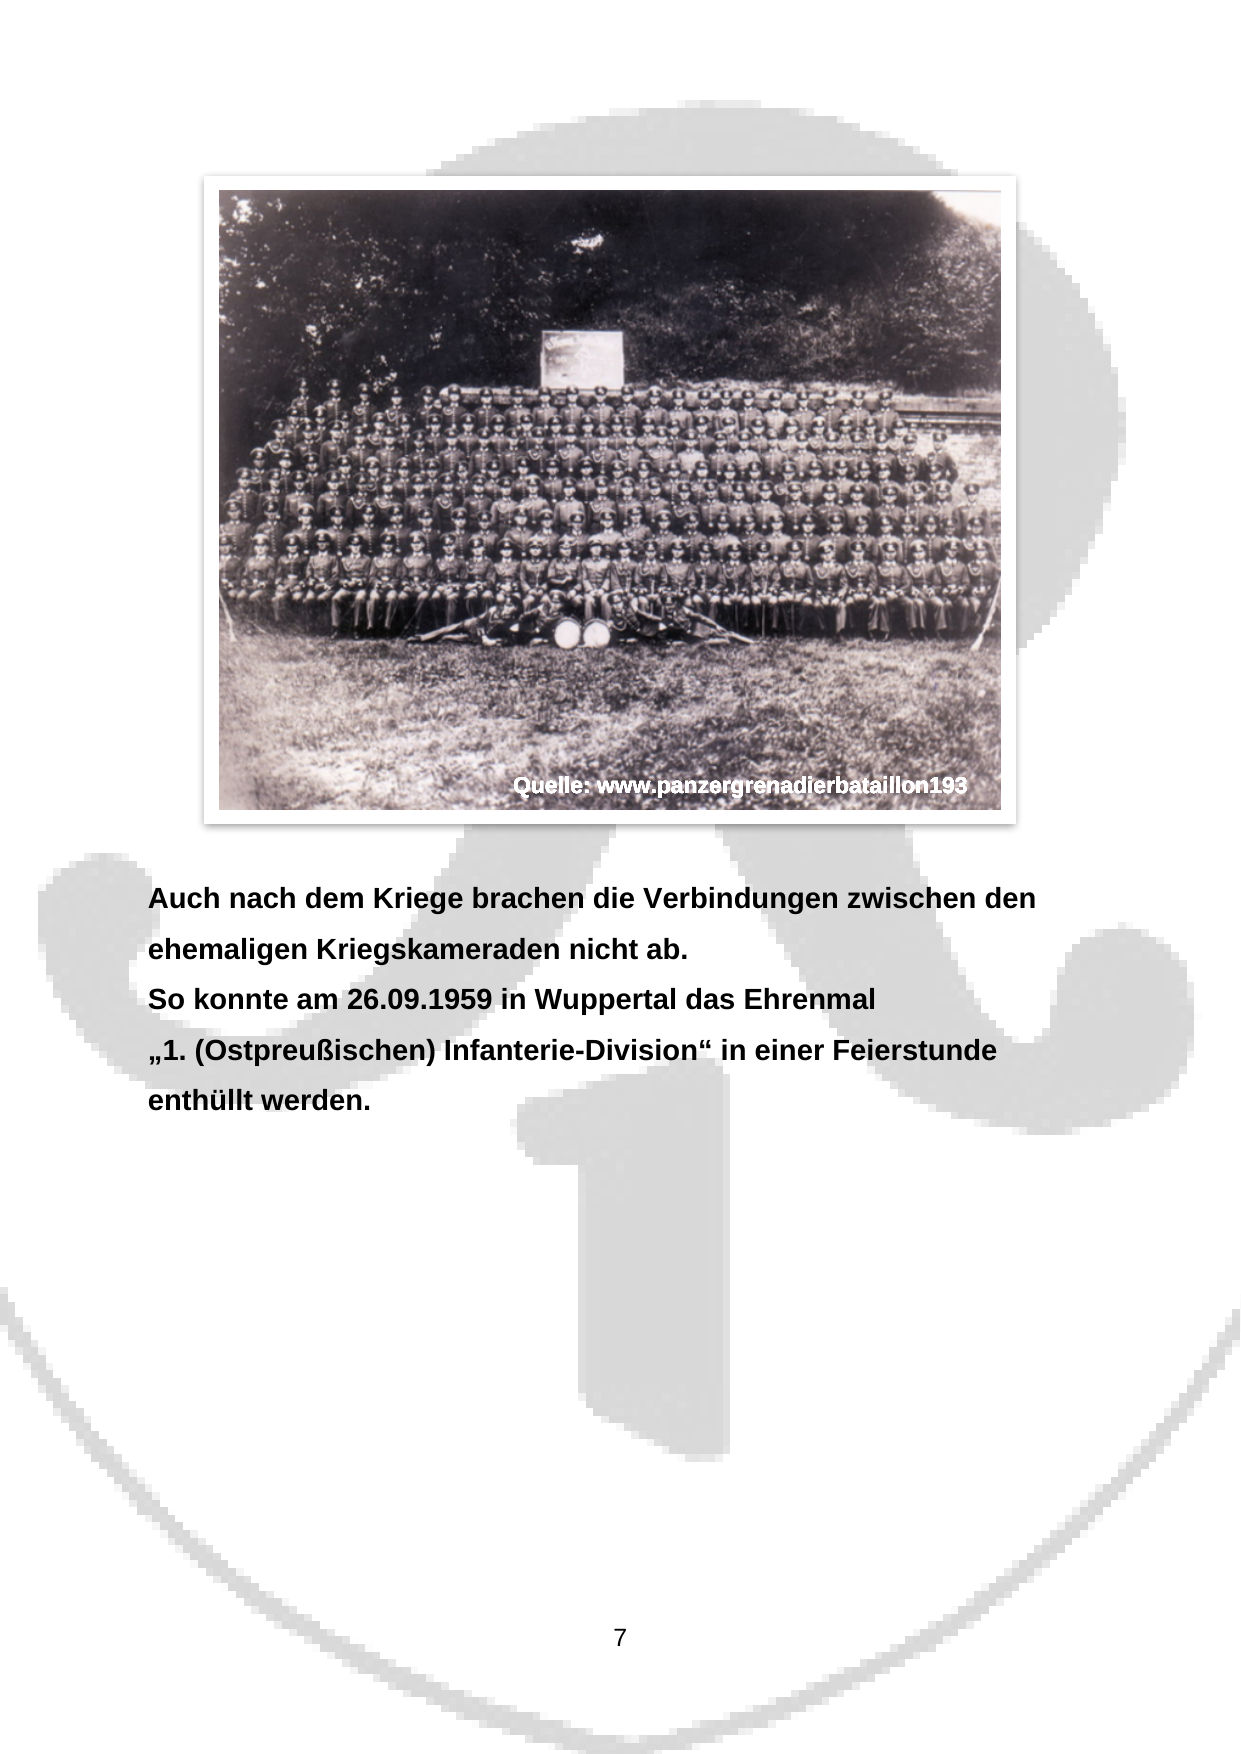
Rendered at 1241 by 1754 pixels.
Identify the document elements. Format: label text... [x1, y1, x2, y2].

text So konnte am 26.09.1959 in Wuppertal das Ehrenmal [148, 982, 1092, 1016]
text „1. (Ostpreußischen) Infanterie-Division“ in einer Feierstunde enthüllt werden. [148, 1032, 1092, 1116]
text Auch nach dem Kriege brachen die Verbindungen zwischen den ehemaligen Kriegskameraden nicht ab. [148, 882, 1092, 965]
picture [219, 190, 1001, 810]
